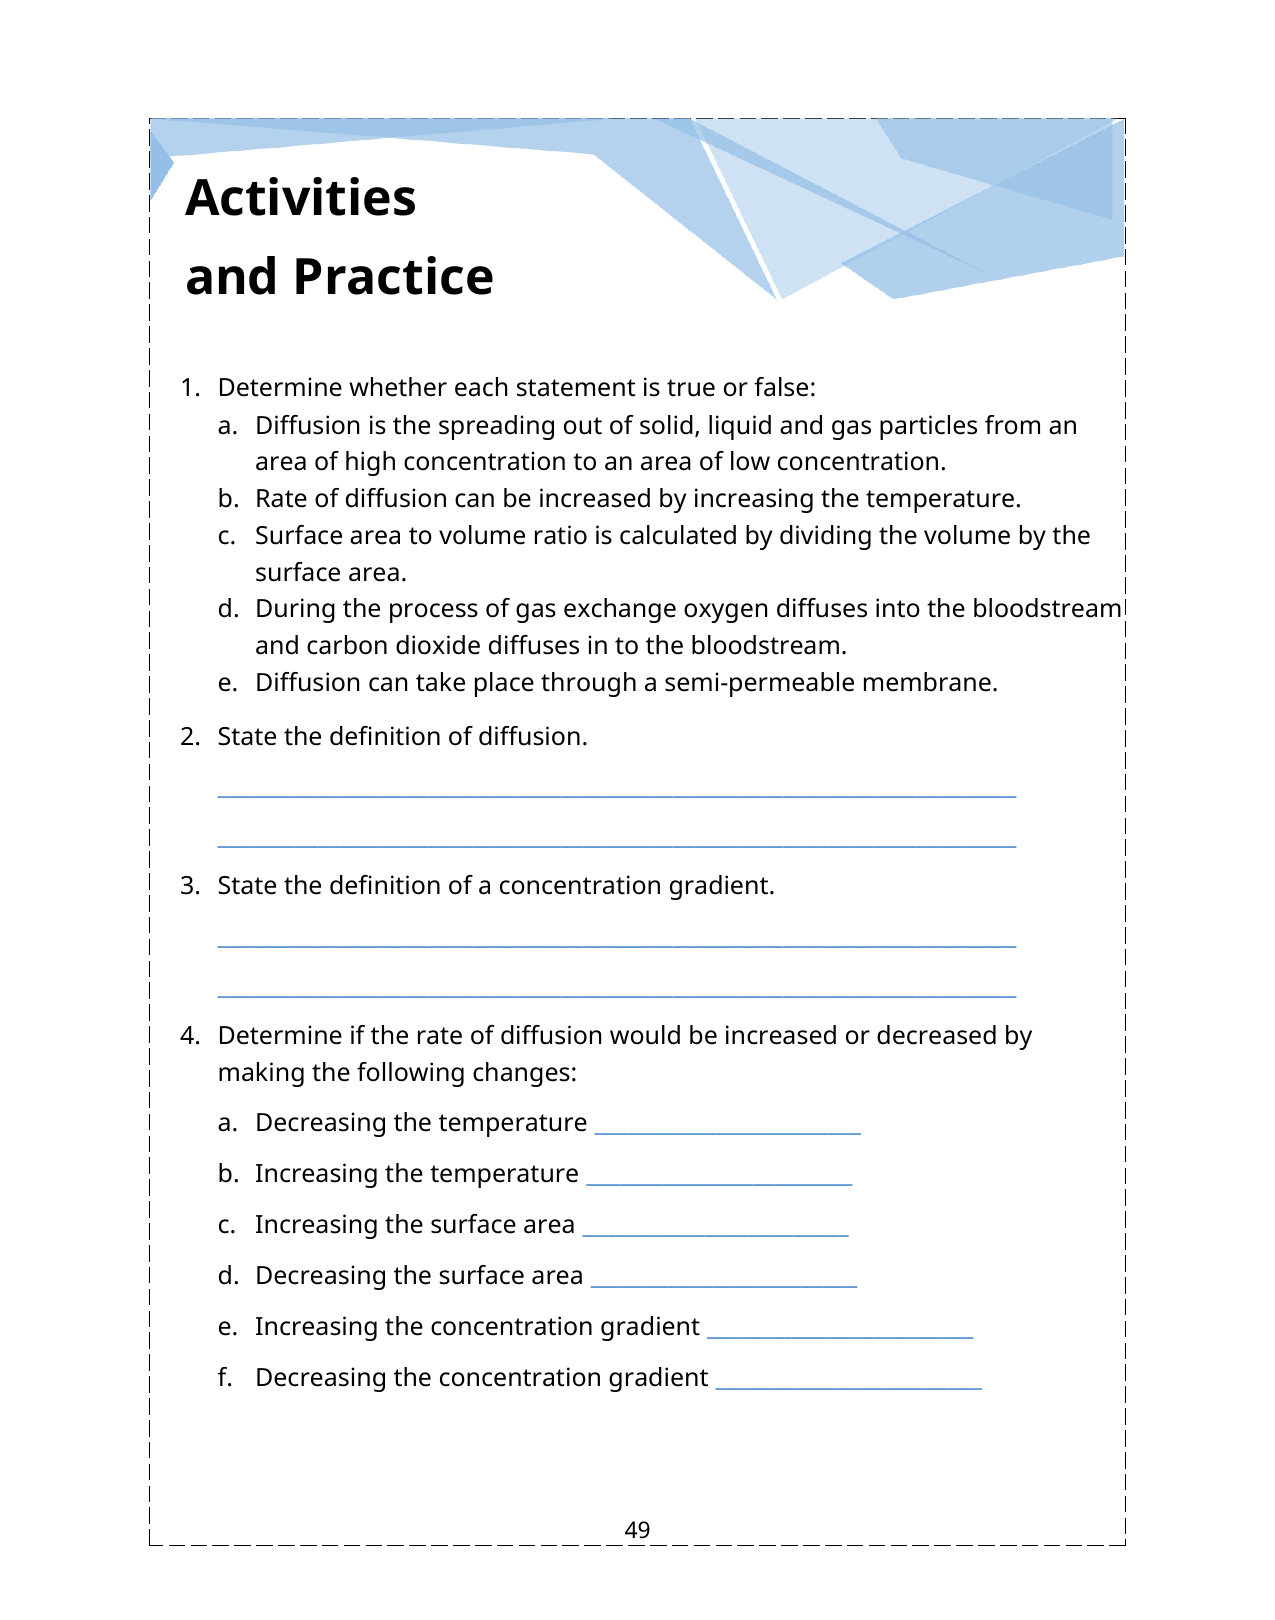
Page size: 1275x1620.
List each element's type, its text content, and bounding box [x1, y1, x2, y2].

list Increasing the temperature ________________________ [217, 1156, 1125, 1190]
list Decreasing the temperature ________________________ [217, 1105, 1125, 1139]
text ________________________________________________________________________ [210, 768, 1125, 802]
list Decreasing the surface area ________________________ [217, 1258, 1125, 1292]
picture [150, 118, 1125, 299]
text ________________________________________________________________________ [210, 918, 1125, 952]
list Rate of diffusion can be increased by increasing the temperature. [217, 481, 1125, 515]
text ________________________________________________________________________ [210, 968, 1125, 1002]
list Decreasing the concentration gradient ________________________ [217, 1360, 1125, 1394]
list Increasing the concentration gradient ________________________ [217, 1309, 1125, 1343]
list State the definition of a concentration gradient. [180, 868, 1125, 902]
list During the process of gas exchange oxygen diffuses into the bloodstream and carbon dioxide diffuses in to the bloodstream. [217, 591, 1125, 662]
list Determine whether each statement is true or false: [180, 370, 1125, 404]
list Diffusion can take place through a semi-permeable membrane. [217, 665, 1125, 699]
list State the definition of diffusion. [180, 718, 1125, 752]
list Diffusion is the spreading out of solid, liquid and gas particles from an area of high concentration to an area of low concentration. [217, 407, 1125, 478]
list Increasing the surface area ________________________ [217, 1207, 1125, 1241]
list Surface area to volume ratio is calculated by dividing the volume by the surface area. [217, 518, 1125, 588]
list Determine if the rate of diffusion would be increased or decreased by making the following changes: [180, 1017, 1125, 1089]
text ________________________________________________________________________ [210, 818, 1125, 852]
